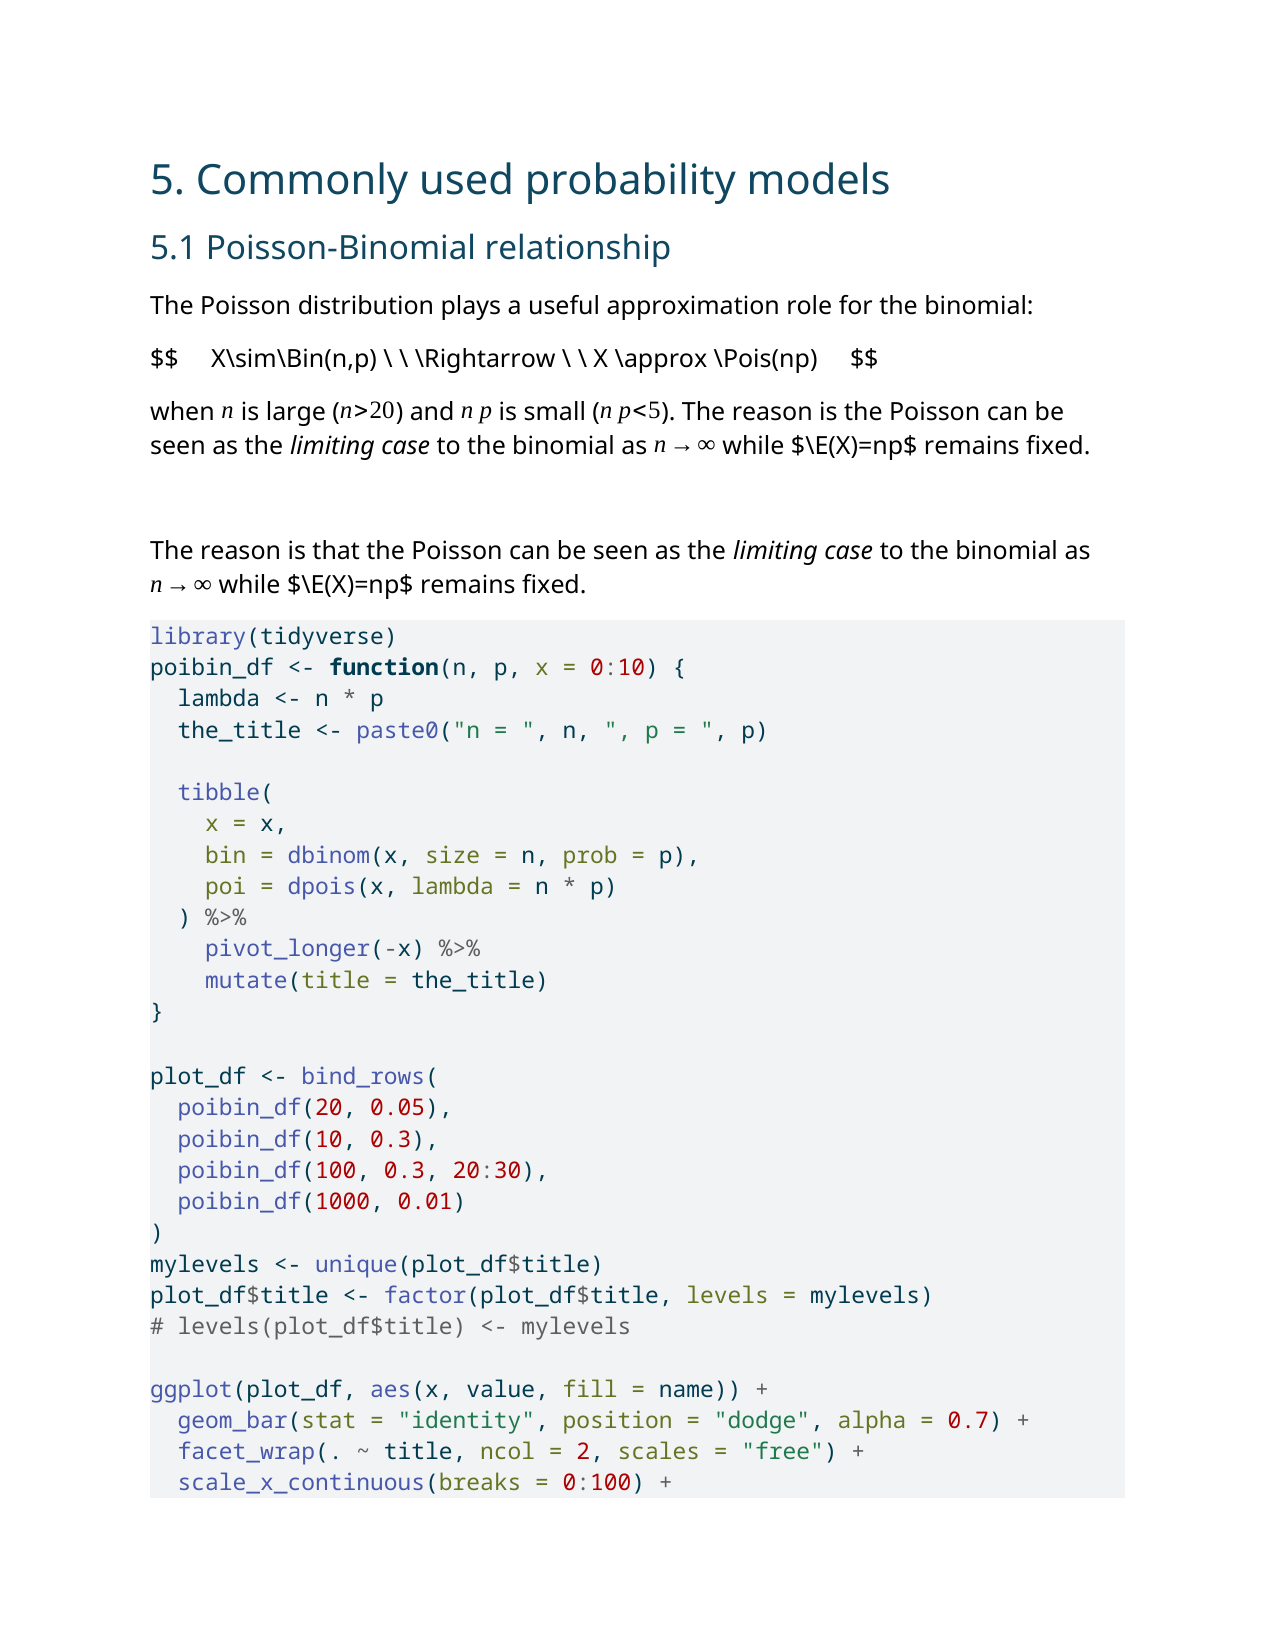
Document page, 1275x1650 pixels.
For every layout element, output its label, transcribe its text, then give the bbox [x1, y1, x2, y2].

text $$ X\sim\Bin(n,p) \ \ \Rightarrow \ \ X \approx \Pois(np) $$ [150, 340, 1125, 374]
subtitle 5.1 Poisson-Binomial relationship [150, 223, 1125, 269]
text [150, 620, 1125, 1498]
text The reason is that the Poisson can be seen as the limiting case to the binomial as while $\E(X)=np$ remains fixed. [150, 533, 1125, 601]
text when is large () and is small (). The reason is the Poisson can be seen as the limiting case to the binomial as while $\E(X)=np$ remains fixed. [150, 393, 1125, 461]
subtitle 5. Commonly used probability models [150, 150, 1125, 207]
text The Poisson distribution plays a useful approximation role for the binomial: [150, 288, 1125, 322]
